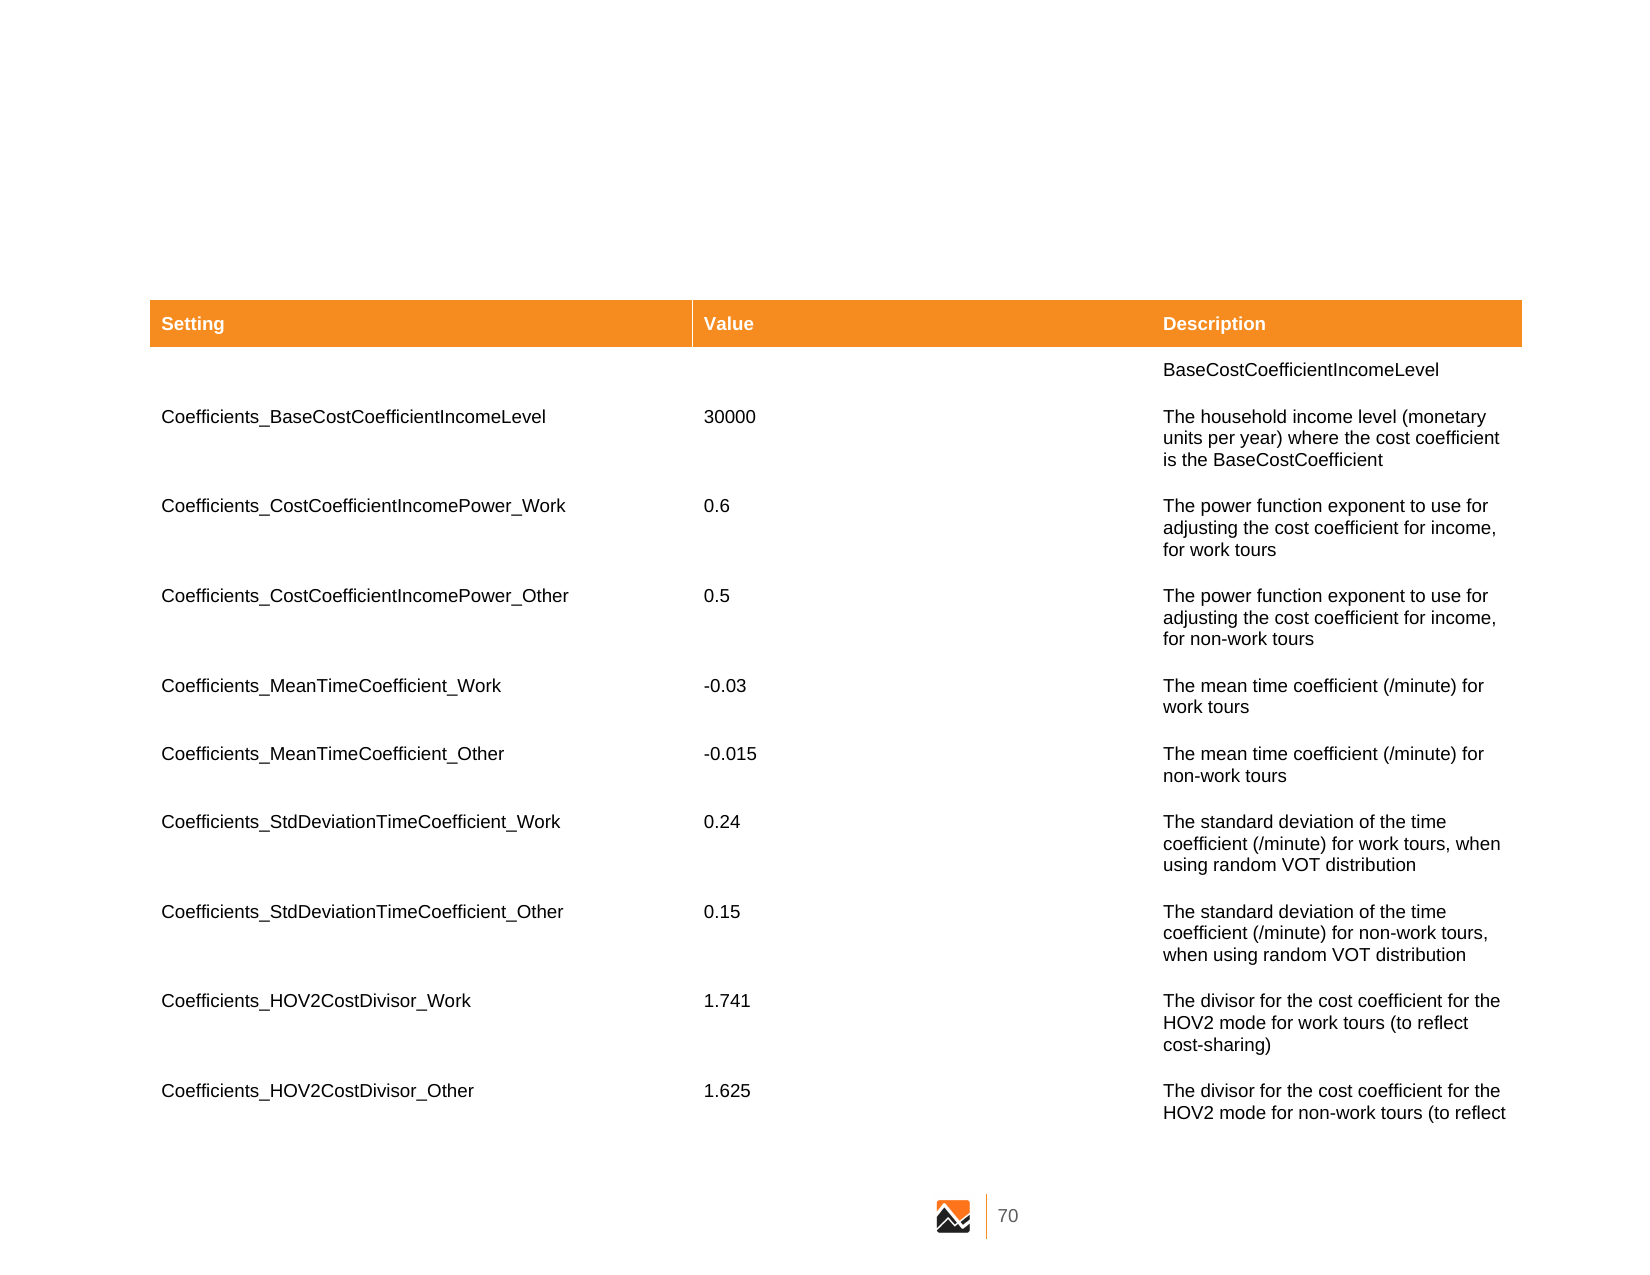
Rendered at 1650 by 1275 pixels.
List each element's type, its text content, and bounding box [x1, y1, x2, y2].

table_header Setting [150, 300, 692, 347]
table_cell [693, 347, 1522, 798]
table_header Description [1152, 300, 1522, 347]
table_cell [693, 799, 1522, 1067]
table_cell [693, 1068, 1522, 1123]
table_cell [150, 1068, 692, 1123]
picture [930, 1193, 975, 1239]
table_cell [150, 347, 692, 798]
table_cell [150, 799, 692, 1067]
table_header Value [693, 300, 1152, 347]
